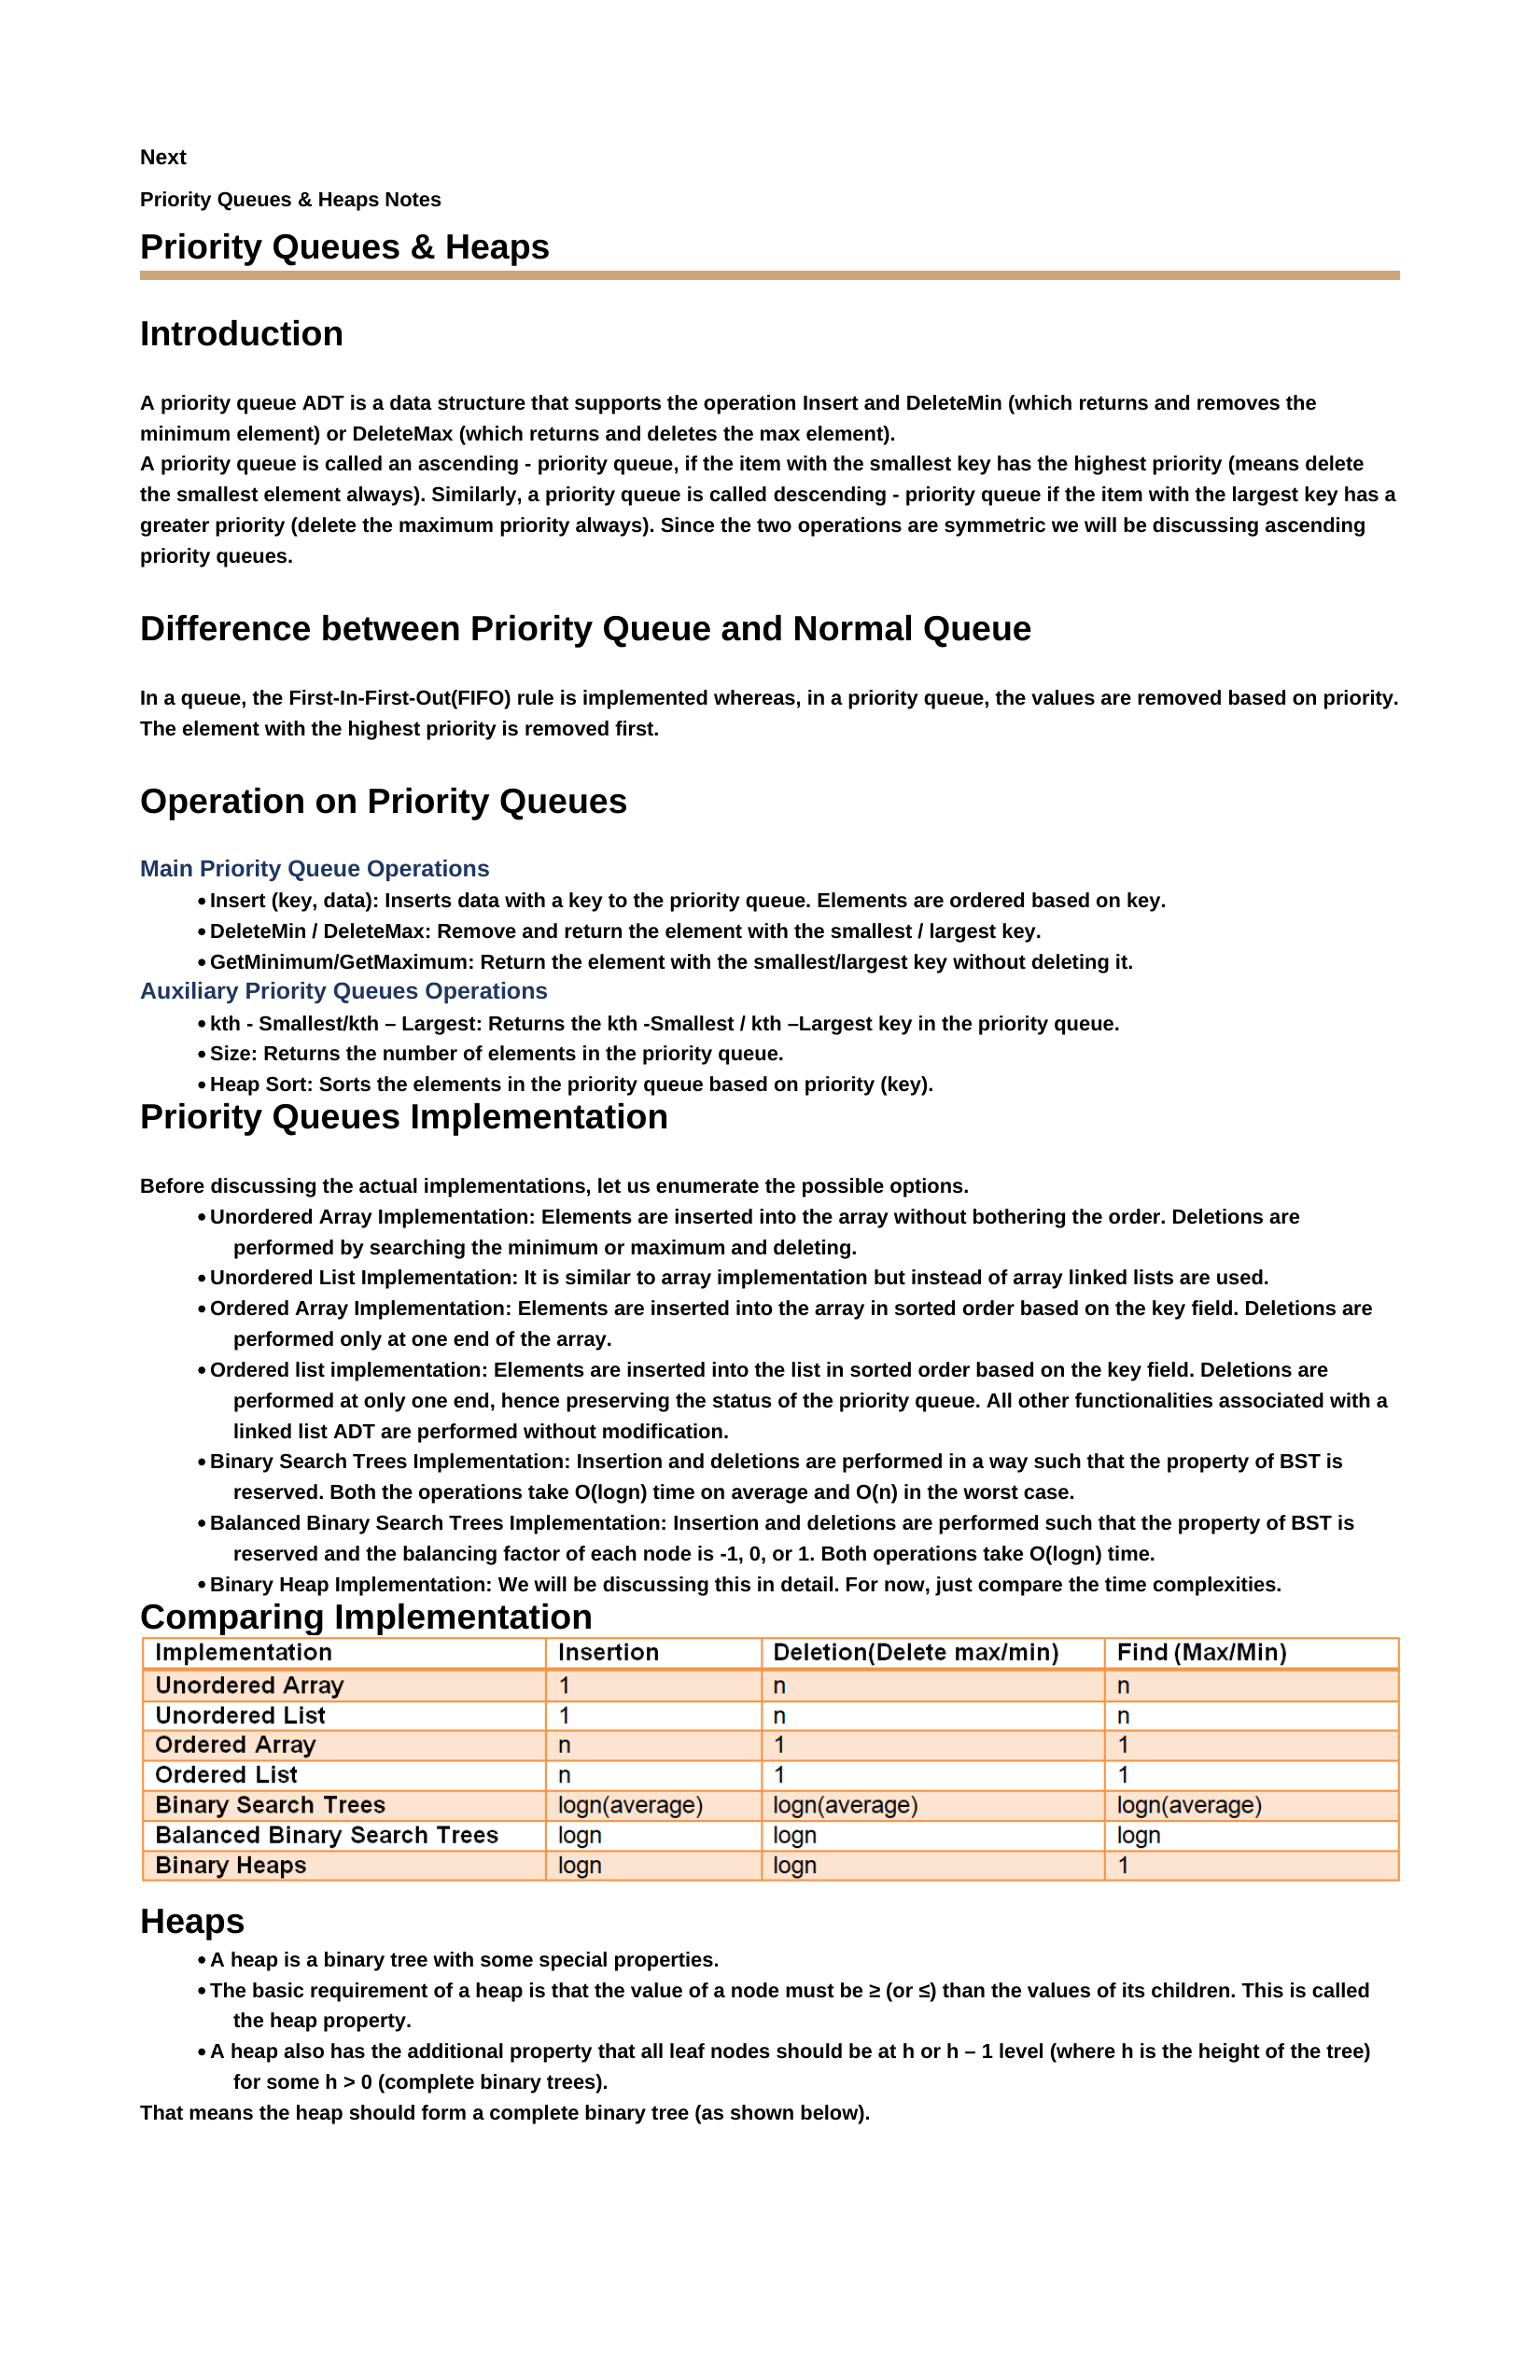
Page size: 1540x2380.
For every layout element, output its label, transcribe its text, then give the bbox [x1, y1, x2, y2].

list A heap also has the additional property that all leaf nodes should be at h or h – 1 level (where h is the height of the tree) for some h > 0 (complete binary trees). [198, 2033, 1400, 2093]
list Binary Search Trees Implementation: Insertion and deletions are performed in a way such that the property of BST is reserved. Both the operations take O(logn) time on average and O(n) in the worst case. [198, 1443, 1400, 1504]
subtitle Auxiliary Priority Queues Operations [140, 973, 1400, 1004]
text A priority queue ADT is a data structure that supports the operation Insert and DeleteMin (which returns and removes the minimum element) or DeleteMax (which returns and deletes the max element). [140, 384, 1400, 445]
subtitle Difference between Priority Queue and Normal Queue [140, 608, 1400, 648]
list Heap Sort: Sorts the elements in the priority queue based on priority (key). [198, 1066, 1400, 1096]
text Priority Queues & Heaps Notes [140, 185, 1400, 211]
list Size: Returns the number of elements in the priority queue. [198, 1035, 1400, 1066]
text That means the heap should form a complete binary tree (as shown below). [140, 2093, 1400, 2124]
text Next [140, 140, 1400, 169]
text In a queue, the First-In-First-Out(FIFO) rule is implemented whereas, in a priority queue, the values are removed based on priority. The element with the highest priority is removed first. [140, 679, 1400, 740]
list Binary Heap Implementation: We will be discussing this in detail. For now, just compare the time complexities. [198, 1565, 1400, 1596]
subtitle Comparing Implementation [140, 1596, 1400, 1635]
subtitle Priority Queues & Heaps [140, 227, 1400, 267]
list DeleteMin / DeleteMax: Remove and return the element with the smallest / largest key. [198, 912, 1400, 943]
subtitle Priority Queues Implementation [140, 1096, 1400, 1136]
list Unordered Array Implementation: Elements are inserted into the array without bothering the order. Deletions are performed by searching the minimum or maximum and deleting. [198, 1197, 1400, 1259]
subtitle Operation on Priority Queues [140, 780, 1400, 820]
list kth - Smallest/kth – Largest: Returns the kth -Smallest / kth –Largest key in the priority queue. [198, 1004, 1400, 1035]
list Balanced Binary Search Trees Implementation: Insertion and deletions are performed such that the property of BST is reserved and the balancing factor of each node is -1, 0, or 1. Both operations take O(logn) time. [198, 1504, 1400, 1565]
subtitle Heaps [140, 1900, 1400, 1940]
list GetMinimum/GetMaximum: Return the element with the smallest/largest key without deleting it. [198, 943, 1400, 973]
list Insert (key, data): Inserts data with a key to the priority queue. Elements are ordered based on key. [198, 882, 1400, 912]
picture [140, 1635, 1400, 1885]
list Unordered List Implementation: It is similar to array implementation but instead of array linked lists are used. [198, 1259, 1400, 1290]
subtitle Introduction [140, 313, 1400, 353]
list Ordered Array Implementation: Elements are inserted into the array in sorted order based on the key field. Deletions are performed only at one end of the array. [198, 1290, 1400, 1351]
list Ordered list implementation: Elements are inserted into the list in sorted order based on the key field. Deletions are performed at only one end, hence preserving the status of the priority queue. All other functionalities associated with a linked list ADT are performed without modification. [198, 1351, 1400, 1443]
text A priority queue is called an ascending - priority queue, if the item with the smallest key has the highest priority (means delete the smallest element always). Similarly, a priority queue is called descending - priority queue if the item with the largest key has a greater priority (delete the maximum priority always). Since the two operations are symmetric we will be discussing ascending priority queues. [140, 445, 1400, 567]
list A heap is a binary tree with some special properties. [198, 1940, 1400, 1971]
picture [140, 271, 1400, 280]
subtitle Main Priority Queue Operations [140, 851, 1400, 882]
list The basic requirement of a heap is that the value of a node must be ≥ (or ≤) than the values of its children. This is called the heap property. [198, 1971, 1400, 2033]
text Before discussing the actual implementations, let us enumerate the possible options. [140, 1167, 1400, 1197]
